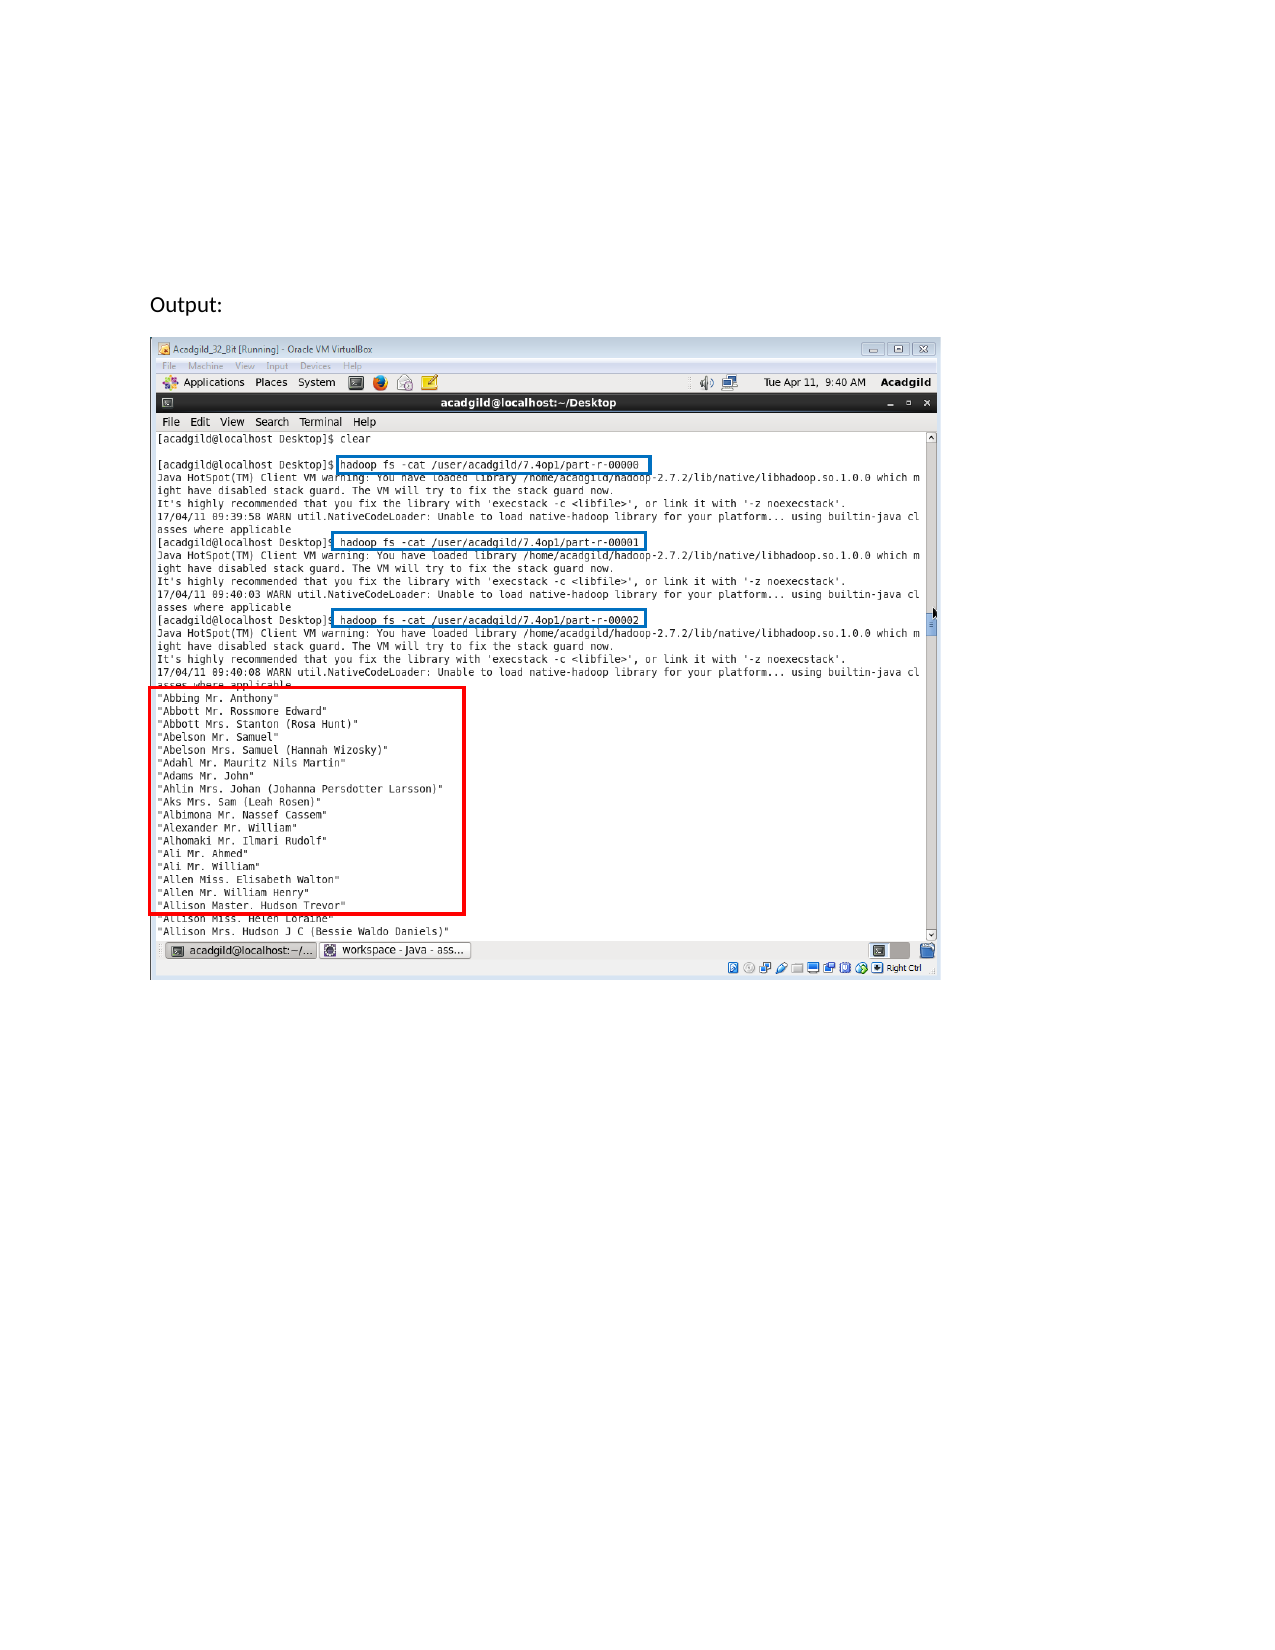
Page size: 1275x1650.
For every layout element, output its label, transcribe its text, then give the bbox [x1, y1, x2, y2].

picture [150, 337, 941, 980]
text Output: [150, 291, 1125, 319]
picture [151, 689, 462, 912]
